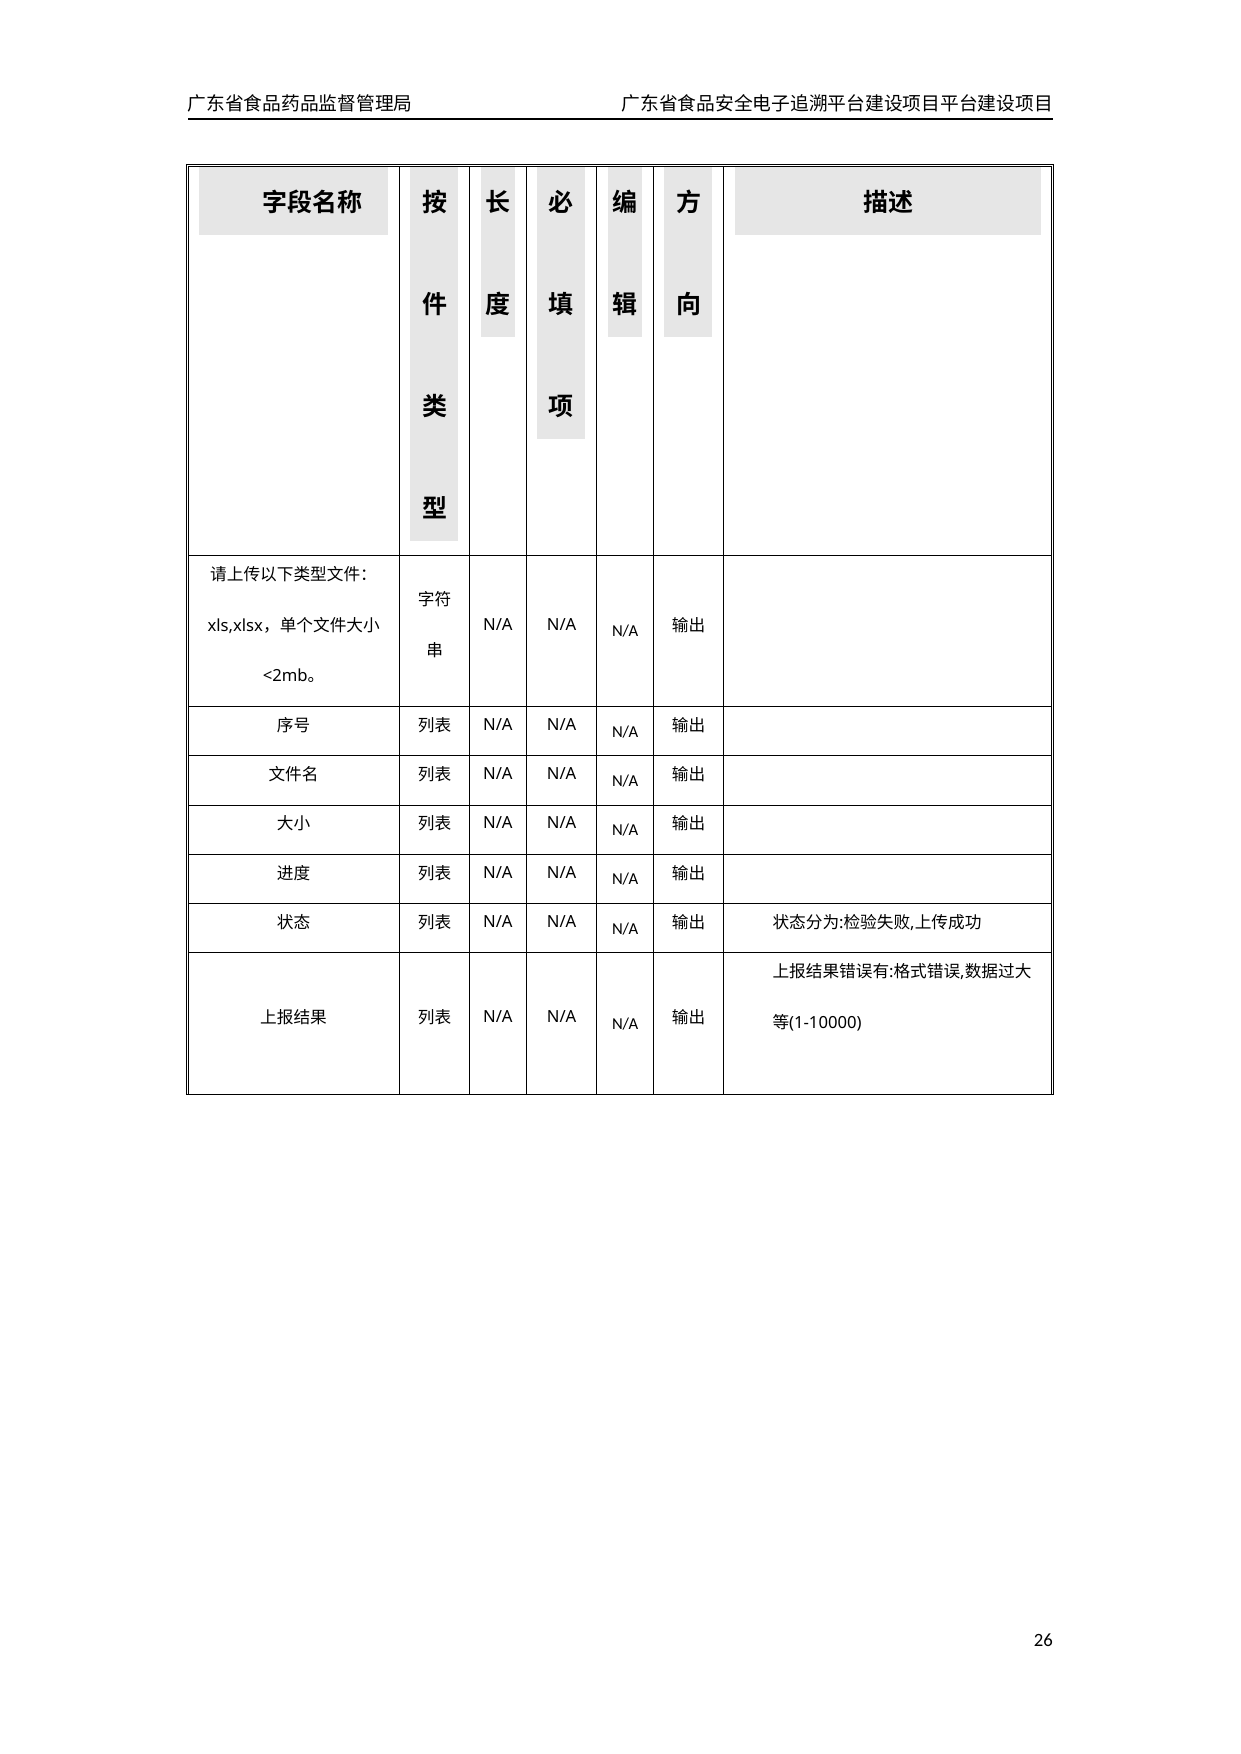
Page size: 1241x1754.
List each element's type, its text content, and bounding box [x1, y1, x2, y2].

table_cell N/A [597, 756, 653, 804]
table_cell N/A [527, 556, 596, 706]
table_cell [724, 707, 1051, 755]
table_cell N/A [527, 855, 596, 903]
table_cell 请上传以下类型文件：xls,xlsx，单个文件大小<2mb。 [189, 556, 399, 706]
table_cell N/A [470, 556, 526, 706]
table_cell N/A [470, 707, 526, 755]
table_cell 列表 [400, 904, 469, 952]
table_cell N/A [470, 806, 526, 854]
table_cell [724, 556, 1051, 706]
table_cell 文件名 [189, 756, 399, 804]
table_cell N/A [527, 756, 596, 804]
table_cell N/A [527, 806, 596, 854]
table_cell [724, 855, 1051, 903]
table_cell 进度 [189, 855, 399, 903]
table_cell 上报结果错误有:格式错误,数据过大等(1-10000) [724, 953, 1051, 1094]
table_cell 输出 [654, 756, 723, 804]
table_cell 字符串 [400, 556, 469, 706]
table_cell 输出 [654, 904, 723, 952]
table_cell N/A [597, 806, 653, 854]
table_cell N/A [597, 556, 653, 706]
table_cell N/A [470, 953, 526, 1094]
table_cell [724, 756, 1051, 804]
table_cell 输出 [654, 953, 723, 1094]
table_header 字段名称 [189, 167, 399, 555]
table_cell 列表 [400, 806, 469, 854]
table_cell N/A [527, 707, 596, 755]
table_cell 列表 [400, 707, 469, 755]
table_cell N/A [470, 756, 526, 804]
table_header 按件类型 [400, 167, 469, 555]
table_cell 序号 [189, 707, 399, 755]
table_cell N/A [527, 953, 596, 1094]
table_cell 输出 [654, 855, 723, 903]
table_cell N/A [597, 707, 653, 755]
table_header 编辑 [597, 167, 653, 555]
table_cell 大小 [189, 806, 399, 854]
table_cell 状态 [189, 904, 399, 952]
table_cell 列表 [400, 756, 469, 804]
table_header 必填项 [527, 167, 596, 555]
table_cell N/A [597, 953, 653, 1094]
table_header 方向 [654, 167, 723, 555]
table_cell N/A [470, 904, 526, 952]
table_cell N/A [470, 855, 526, 903]
table_cell N/A [527, 904, 596, 952]
table_header 描述 [724, 167, 1051, 555]
table_cell 输出 [654, 806, 723, 854]
table_cell 输出 [654, 556, 723, 706]
table_cell N/A [597, 904, 653, 952]
table_cell 列表 [400, 953, 469, 1094]
table_cell 列表 [400, 855, 469, 903]
table_cell 状态分为:检验失败,上传成功 [724, 904, 1051, 952]
table_cell N/A [597, 855, 653, 903]
table_cell 上报结果 [189, 953, 399, 1094]
table_header 长度 [470, 167, 526, 555]
table_cell 输出 [654, 707, 723, 755]
table_cell [724, 806, 1051, 854]
